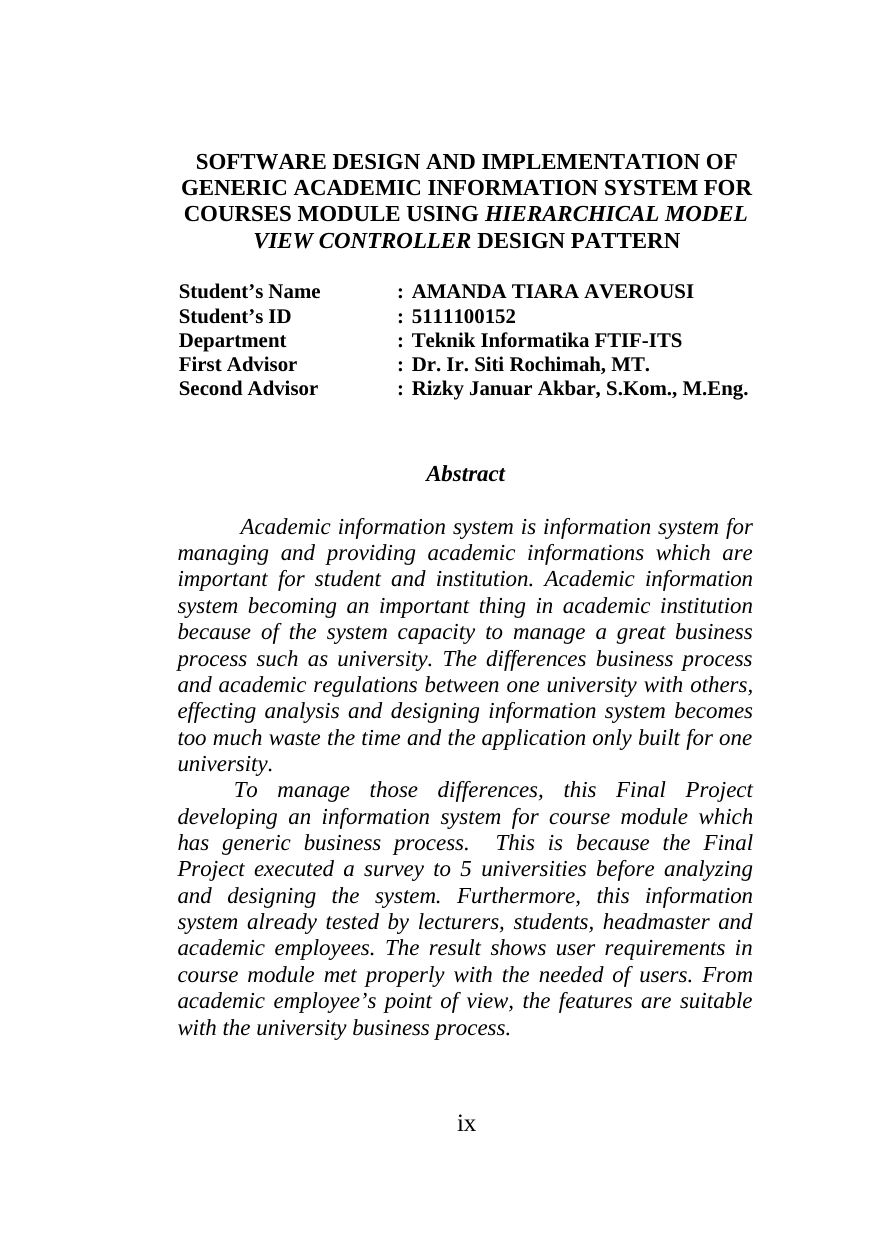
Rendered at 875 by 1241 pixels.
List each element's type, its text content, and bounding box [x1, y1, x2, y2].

table_cell : [395, 352, 410, 376]
table_cell : [395, 376, 410, 434]
table_cell Student’s ID [177, 304, 395, 328]
table_cell Teknik Informatika FTIF-ITS [410, 328, 756, 352]
table_cell First Advisor [177, 352, 395, 376]
table_cell 5111100152 [410, 304, 756, 328]
subtitle Abstract [177, 460, 756, 486]
text SOFTWARE DESIGN AND IMPLEMENTATION OF GENERIC ACADEMIC INFORMATION SYSTEM FOR COURSES MODULE USING HIERARCHICAL MODEL VIEW CONTROLLER DESIGN PATTERN [177, 148, 756, 253]
table_cell Dr. Ir. Siti Rochimah, MT. [410, 352, 756, 376]
table_cell : [395, 304, 410, 328]
table_cell Second Advisor [177, 376, 395, 434]
table_cell : [395, 328, 410, 352]
table_header Student’s Name [177, 280, 395, 303]
table_cell Rizky Januar Akbar, S.Kom., M.Eng. [410, 376, 756, 434]
text Academic information system is information system for managing and providing academic informations which are important for student and institution. Academic information system becoming an important thing in academic institution because of the system capacity to manage a great business process such as university. The differences business process and academic regulations between one university with others, effecting analysis and designing information system becomes too much waste the time and the application only built for one university. [177, 513, 756, 776]
table_cell Department [177, 328, 395, 352]
table_header : [395, 280, 410, 303]
text To manage those differences, this Final Project developing an information system for course module which has generic business process. This is because the Final Project executed a survey to 5 universities before analyzing and designing the system. Furthermore, this information system already tested by lecturers, students, headmaster and academic employees. The result shows user requirements in course module met properly with the needed of users. From academic employee’s point of view, the features are suitable with the university business process. [177, 776, 756, 1040]
table_header AMANDA TIARA AVEROUSI [410, 280, 756, 303]
